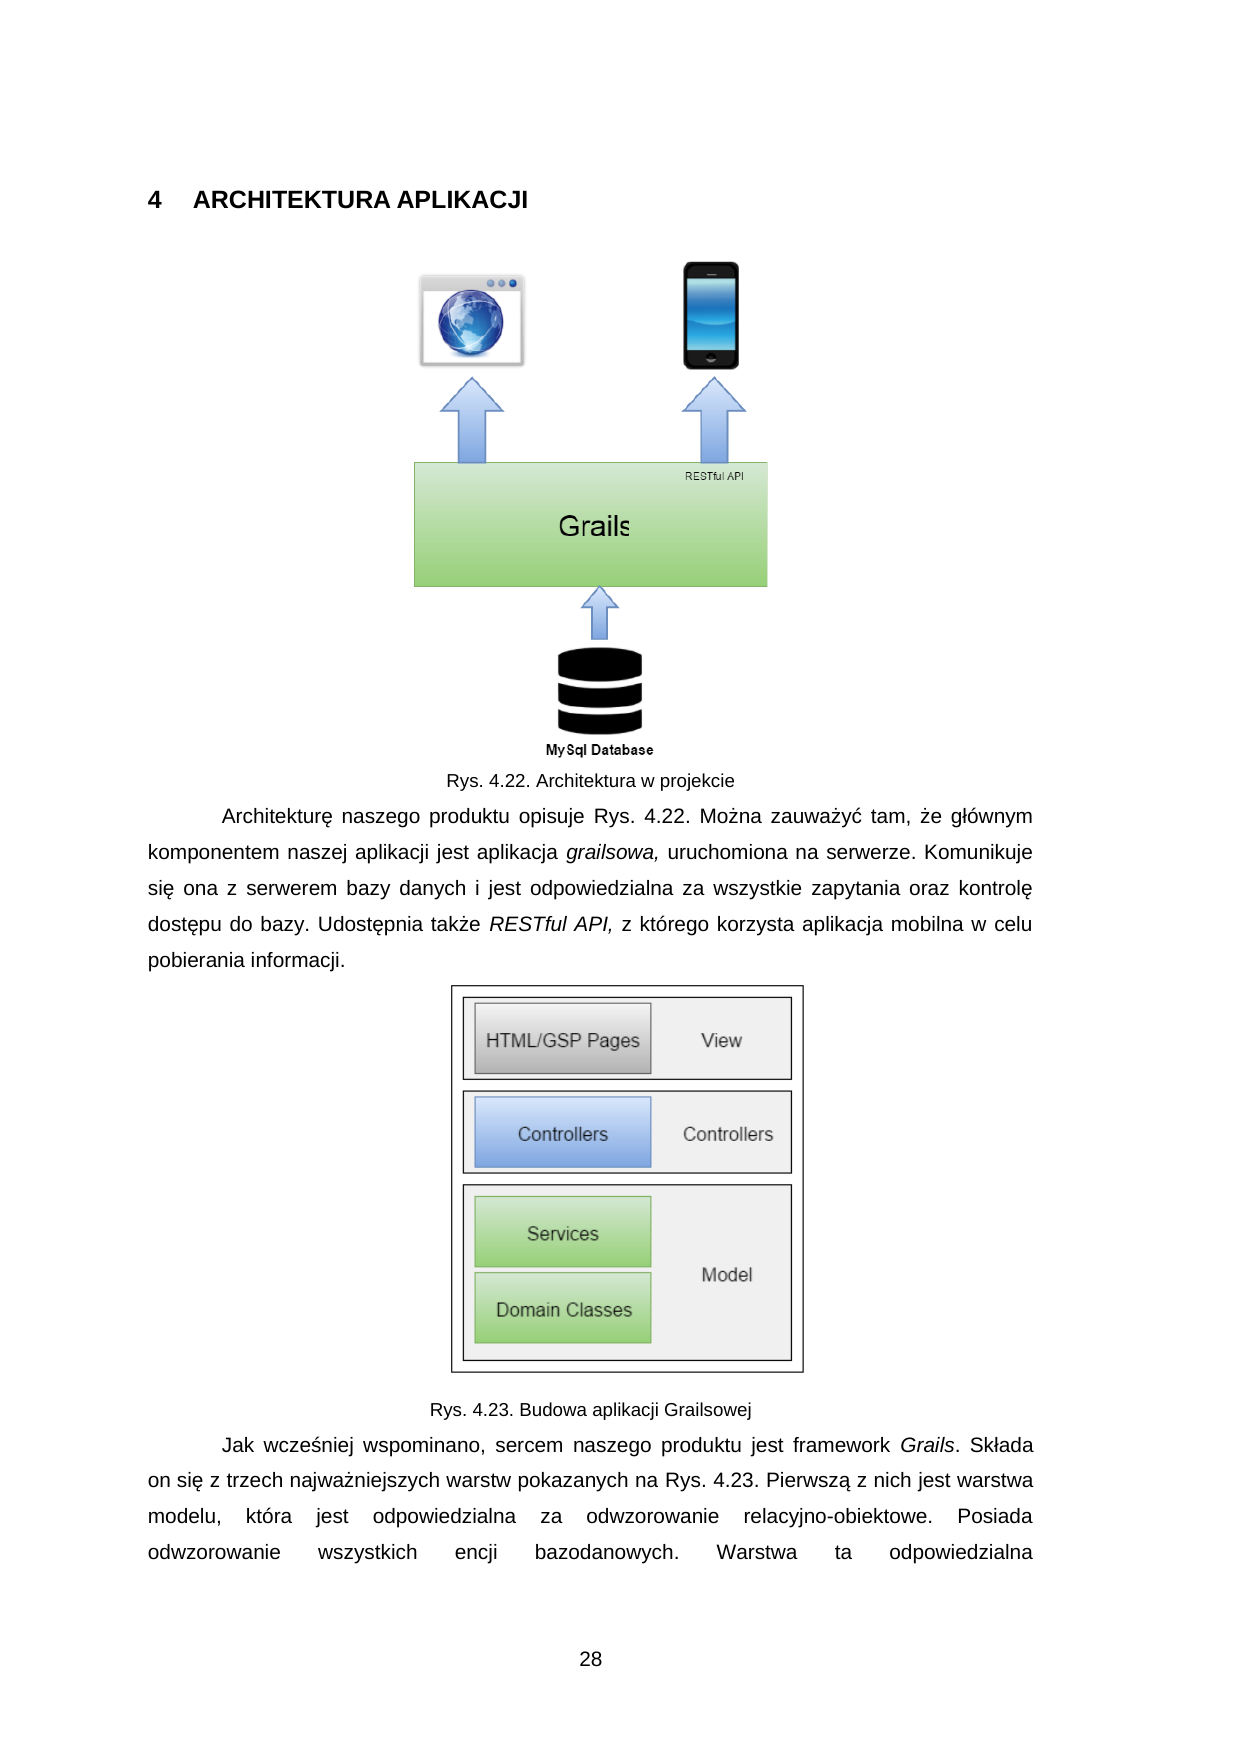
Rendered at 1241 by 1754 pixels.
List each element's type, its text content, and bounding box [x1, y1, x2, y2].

picture [450, 984, 805, 1374]
subtitle Architektura aplikacji [148, 185, 1033, 214]
